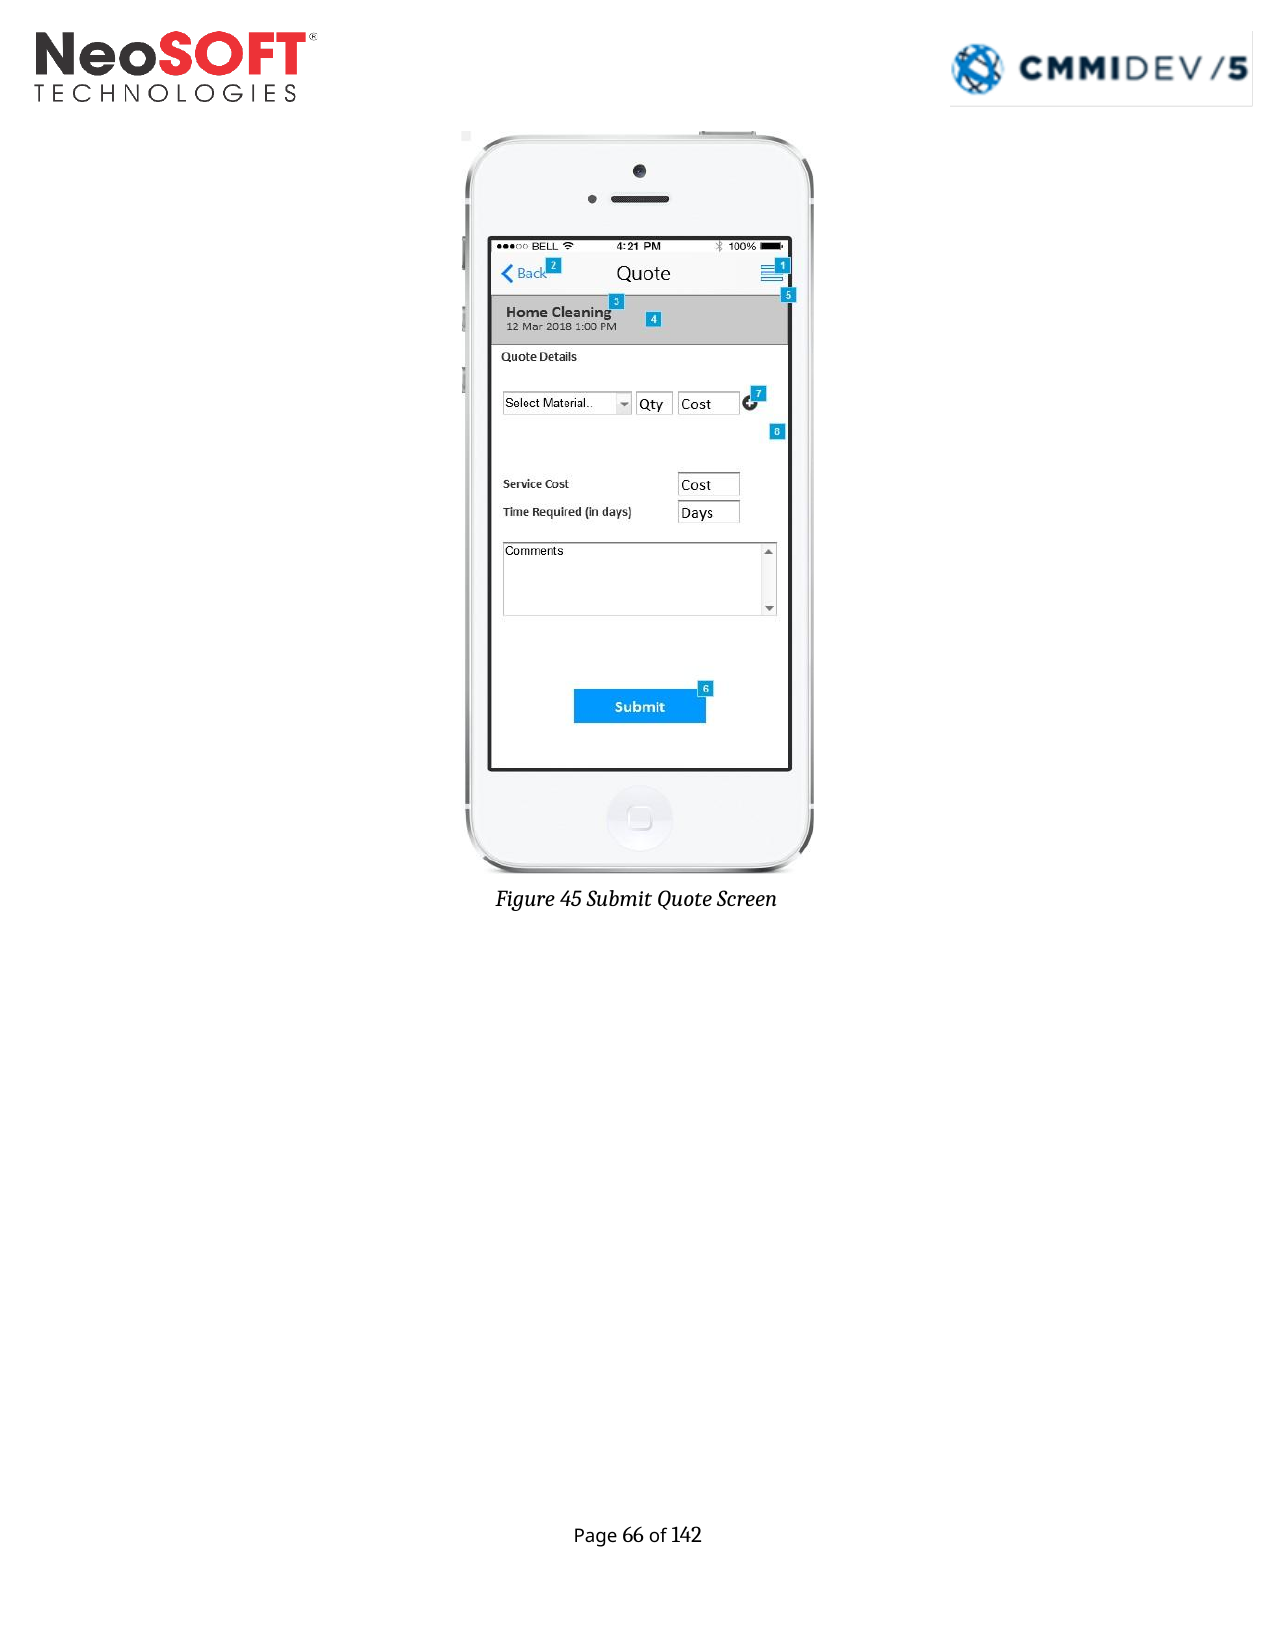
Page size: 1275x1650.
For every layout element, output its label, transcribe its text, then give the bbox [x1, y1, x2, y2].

picture [950, 31, 1254, 108]
text Figure 45 Submit Quote Screen [150, 886, 1125, 912]
picture [461, 131, 814, 874]
picture [34, 31, 318, 102]
